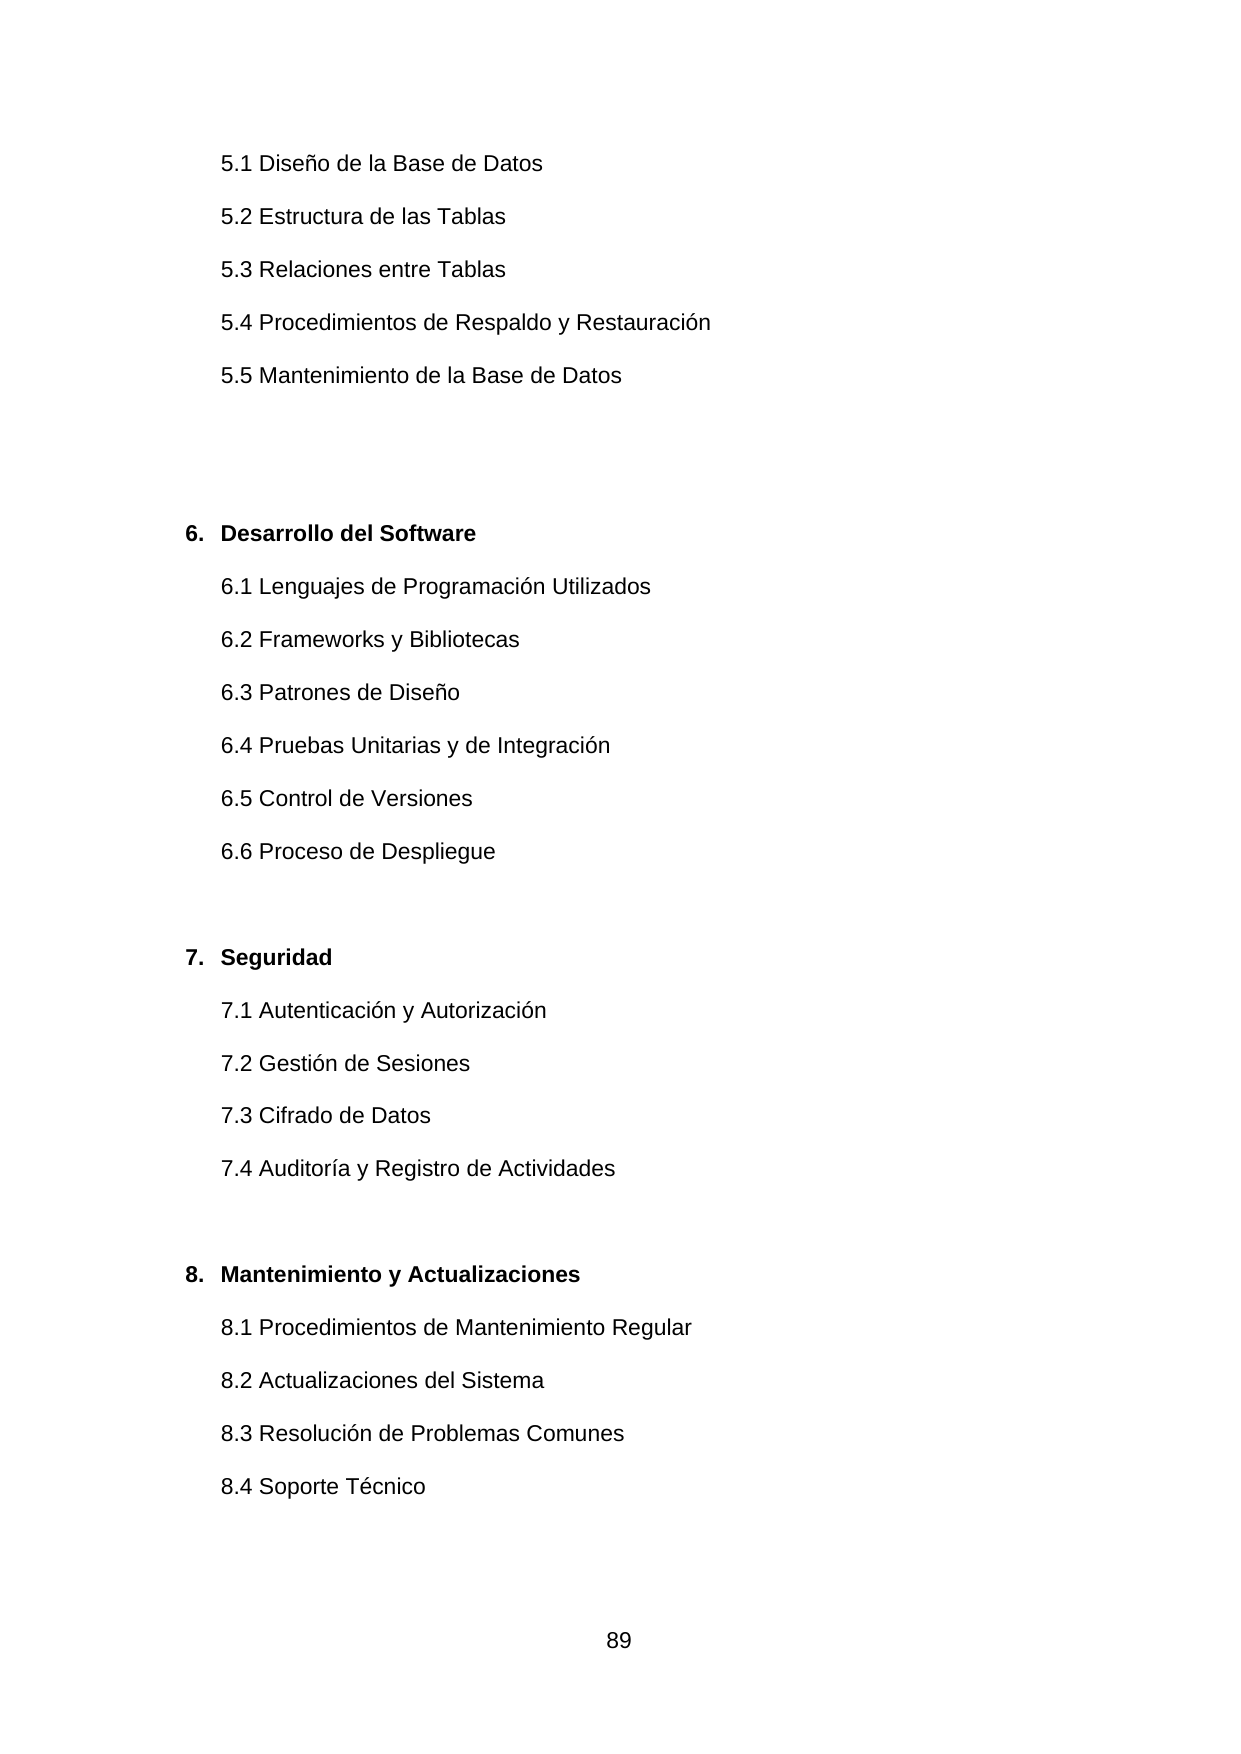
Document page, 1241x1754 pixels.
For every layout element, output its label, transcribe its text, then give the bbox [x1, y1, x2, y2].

text 5.2 Estructura de las Tablas [221, 203, 1090, 229]
text 5.3 Relaciones entre Tablas [221, 256, 1090, 282]
text 5.1 Diseño de la Base de Datos [221, 150, 1090, 176]
text 6.3 Patrones de Diseño [221, 679, 1090, 706]
text 7.1 Autenticación y Autorización [221, 997, 1090, 1023]
text 8.2 Actualizaciones del Sistema [221, 1367, 1090, 1393]
text 7. Seguridad [185, 944, 1090, 970]
text 6.2 Frameworks y Bibliotecas [221, 626, 1090, 653]
text 8. Mantenimiento y Actualizaciones [185, 1261, 1090, 1288]
text 8.4 Soporte Técnico [221, 1473, 1090, 1499]
text 7.2 Gestión de Sesiones [221, 1049, 1090, 1076]
text 8.3 Resolución de Problemas Comunes [221, 1420, 1090, 1446]
text 7.4 Auditoría y Registro de Actividades [221, 1155, 1090, 1182]
text 5.5 Mantenimiento de la Base de Datos [221, 362, 1090, 388]
text 6.1 Lenguajes de Programación Utilizados [221, 573, 1090, 600]
text 8.1 Procedimientos de Mantenimiento Regular [221, 1314, 1090, 1341]
text 6.5 Control de Versiones [221, 785, 1090, 811]
text 6. Desarrollo del Software [185, 520, 1090, 547]
text 5.4 Procedimientos de Respaldo y Restauración [221, 309, 1090, 335]
text 6.4 Pruebas Unitarias y de Integración [221, 732, 1090, 758]
text 7.3 Cifrado de Datos [221, 1102, 1090, 1129]
text 6.6 Proceso de Despliegue [221, 838, 1090, 864]
